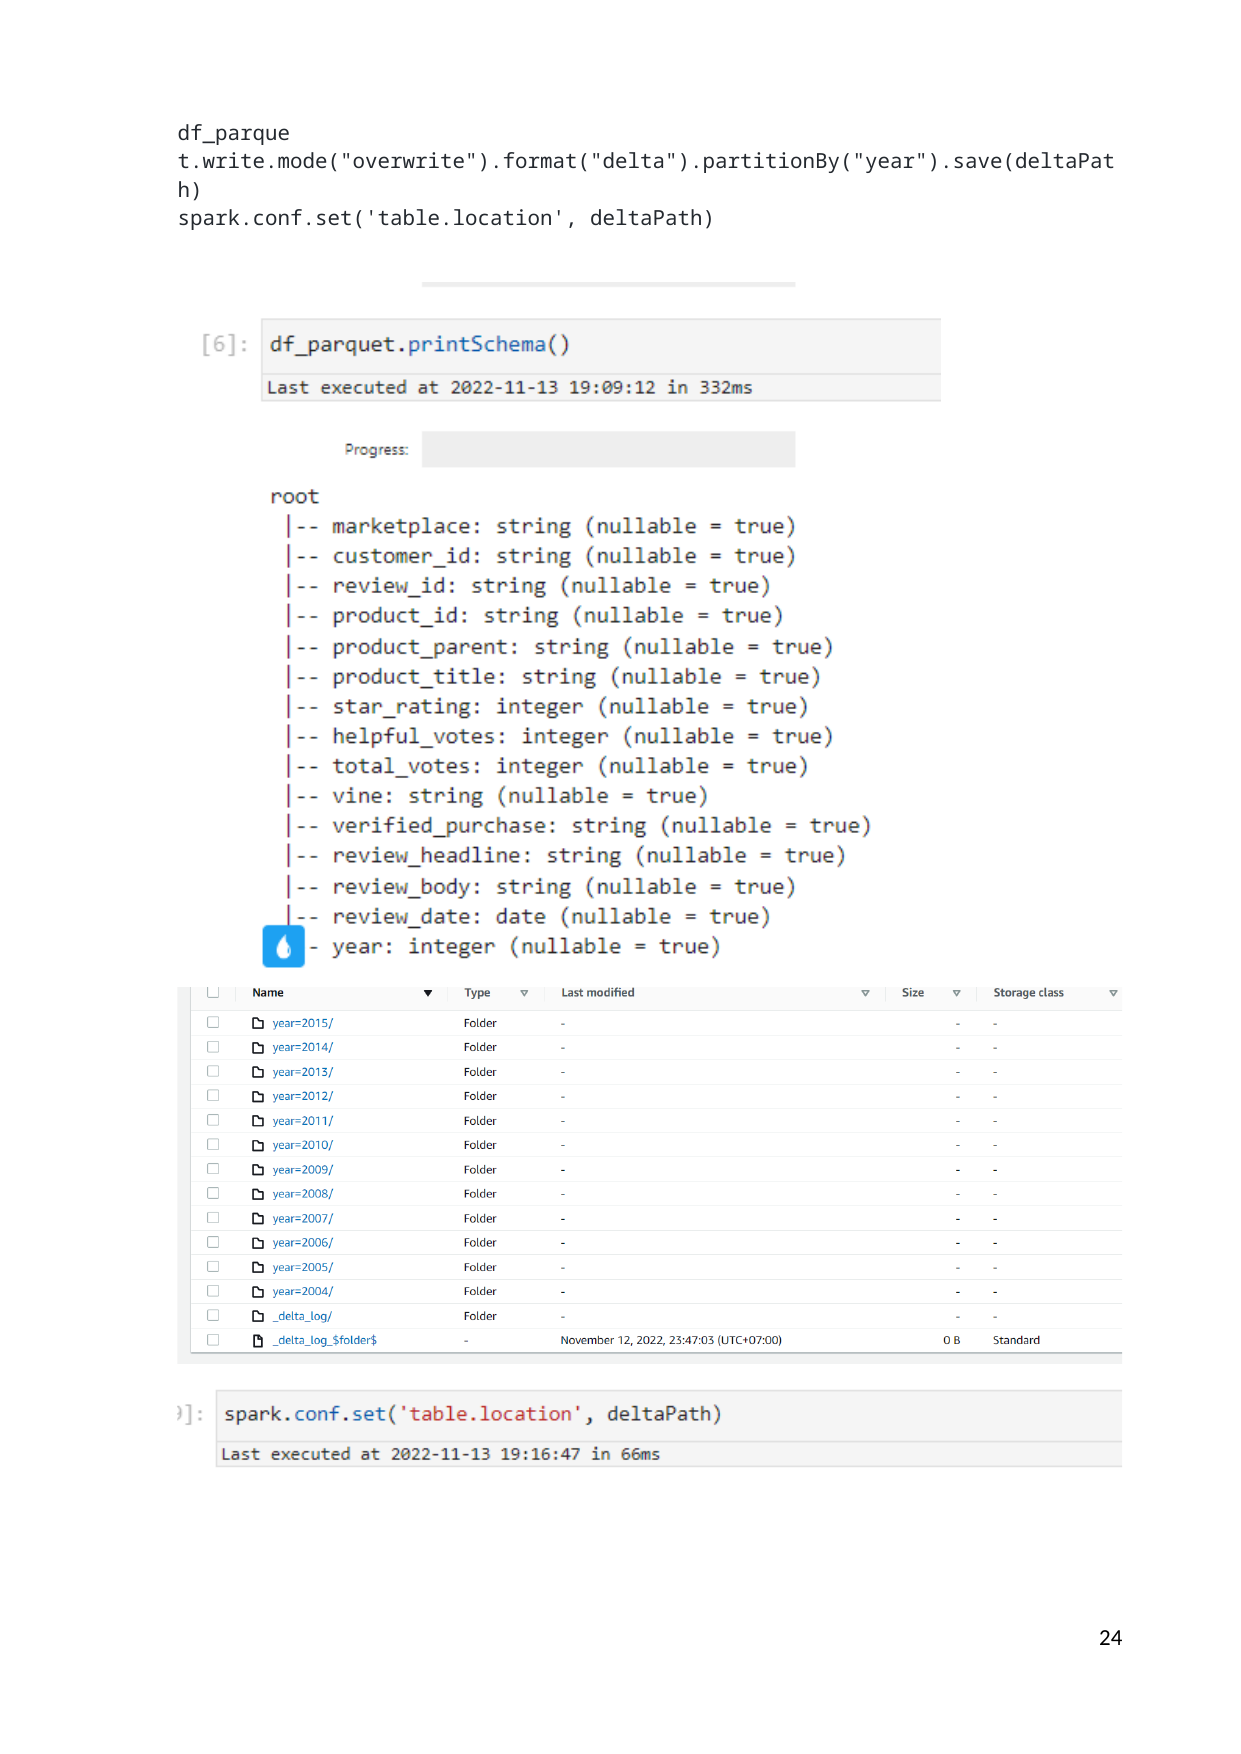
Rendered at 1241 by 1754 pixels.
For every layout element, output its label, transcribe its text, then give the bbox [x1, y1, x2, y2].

picture [177, 282, 941, 974]
text spark.conf.set('table.location', deltaPath) [177, 203, 1122, 232]
picture [177, 1377, 1123, 1495]
picture [177, 987, 1123, 1364]
text df_parquet.write.mode("overwrite").format("delta").partitionBy("year").save(deltaPath) [177, 118, 1122, 203]
